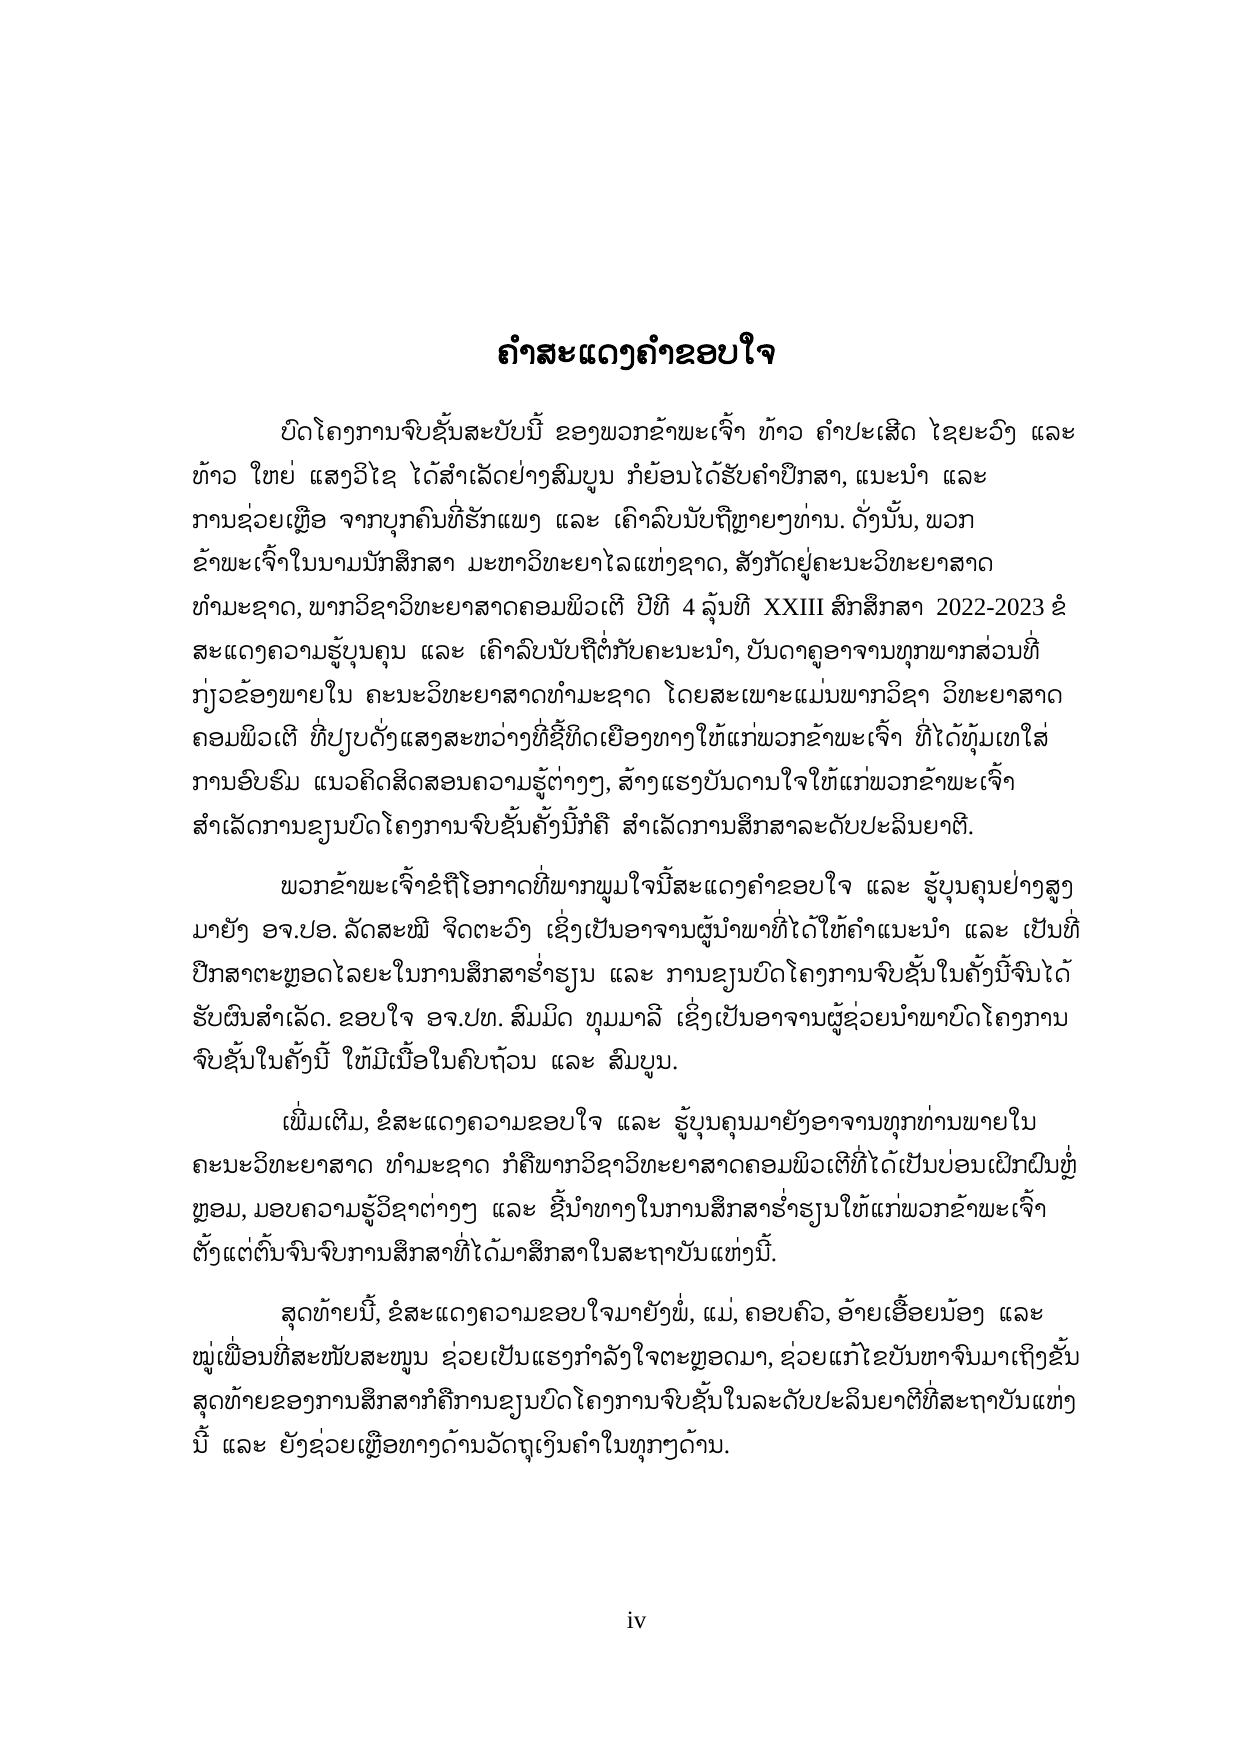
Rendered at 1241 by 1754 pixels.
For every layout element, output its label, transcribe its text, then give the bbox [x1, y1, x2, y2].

text ສຸດທ້າຍນີ້, ຂໍສະແດງຄວາມຂອບໃຈມາຍັງພໍ່, ແມ່, ຄອບຄົວ, ອ້າຍເອື້ອຍນ້ອງ ແລະ ໝູ່ເພື່ອນທີ່ສະໜັບສະໜູນ ຊ່ວຍເປັນແຮງກຳລັງໃຈຕະຫຼອດມາ, ຊ່ວຍແກ້ໄຂບັນຫາຈົນມາເຖິງຂັ້ນສຸດທ້າຍຂອງການສຶກສາກໍຄືການຂຽນບົດໂຄງການຈົບຊັ້ນໃນລະດັບປະລິນຍາຕີທີ່ສະຖາບັນແຫ່ງນີ້ ແລະ ຍັງຊ່ວຍເຫຼືອທາງດ້ານວັດຖຸເງິນຄຳໃນທຸກໆດ້ານ. [192, 1292, 1081, 1467]
text ພວກຂ້າພະເຈົ້າຂໍຖືໂອກາດທີ່ພາກພູມໃຈນີ້ສະແດງຄໍາຂອບໃຈ ແລະ ຮູ້ບຸນຄຸນຢ່າງສູງ ມາຍັງ ອຈ.ປອ. ລັດສະໝີ ຈິດຕະວົງ ເຊິ່ງເປັນອາຈານຜູ້ນຳພາທີ່ໄດ້ໃຫ້ຄຳແນະນຳ ແລະ ເປັນທີ່ ປືກສາຕະຫຼອດໄລຍະໃນການສຶກສາຮ່ຳຮຽນ ແລະ ການຂຽນບົດໂຄງການຈົບຊັ້ນໃນຄັ້ງນີ້ຈົນໄດ້ ຮັບຜົນສຳເລັດ. ຂອບໃຈ ອຈ.ປທ. ສົມມິດ ທຸມມາລີ ເຊິ່ງເປັນອາຈານຜູ້ຊ່ວຍນຳພາບົດໂຄງການ ຈົບຊັ້ນໃນຄັ້ງນີ້ ໃຫ້ມີເນື້ອໃນຄົບຖ້ວນ ແລະ ສົມບູນ. [192, 865, 1081, 1084]
text ເພີ່ມເຕີມ, ຂໍສະແດງຄວາມຂອບໃຈ ແລະ ຮູ້ບຸນຄຸນມາຍັງອາຈານທຸກທ່ານພາຍໃນ ຄະນະວິທະຍາສາດ ທຳມະຊາດ ກໍຄືພາກວິຊາວິທະຍາສາດຄອມພິວເຕີທີ່ໄດ້ເປັນບ່ອນເຝິກຝົນຫຼໍ່ ຫຼອມ, ມອບຄວາມຮູ້ວິຊາຕ່າງໆ ແລະ ຊີ້ນຳທາງໃນການສຶກສາຮໍ່າຮຽນໃຫ້ແກ່ພວກຂ້າພະເຈົ້າ ຕັ້ງແຕ່ຕົ້ນຈົນຈົບການສຶກສາທີ່ໄດ້ມາສຶກສາໃນສະຖາບັນແຫ່ງນີ້. [192, 1101, 1081, 1276]
text ບົດໂຄງການຈົບຊັ້ນສະບັບນີ້ ຂອງພວກຂ້າພະເຈົ້າ ທ້າວ ຄຳປະເສີດ ໄຊຍະວົງ ແລະ ທ້າວ ໃຫຍ່ ແສງວິໄຊ ໄດ້ສຳເລັດຢ່າງສົມບູນ ກໍຍ້ອນໄດ້ຮັບຄຳປຶກສາ, ແນະນຳ ແລະ ການຊ່ວຍເຫຼືອ ຈາກບຸກຄົນທີ່ຮັກແພງ ແລະ ເຄົາລົບນັບຖືຫຼາຍໆທ່ານ. ດັ່ງນັ້ນ, ພວກ ຂ້າພະເຈົ້າໃນນາມນັກສຶກສາ ມະຫາວິທະຍາໄລແຫ່ງຊາດ, ສັງກັດຢູ່ຄະນະວິທະຍາສາດທຳມະຊາດ, ພາກວິຊາວິທະຍາສາດຄອມພິວເຕີ ປີທີ 4 ລຸ້ນທີ XXIII ສົກສຶກສາ 2022-2023 ຂໍສະແດງຄວາມຮູ້ບຸນຄຸນ ແລະ ເຄົາລົບນັບຖືຕໍ່ກັບຄະນະນຳ, ບັນດາຄູອາຈານທຸກພາກສ່ວນທີ່ກ່ຽວຂ້ອງພາຍໃນ ຄະນະວິທະຍາສາດທຳມະຊາດ ໂດຍສະເພາະແມ່ນພາກວິຊາ ວິທະຍາສາດຄອມພິວເຕີ ທີ່ປຽບດັ່ງແສງສະຫວ່າງທີ່ຊີ້ທິດເຍືອງທາງໃຫ້ແກ່ພວກຂ້າພະເຈົ້າ ທີ່ໄດ້ທຸ້ມເທໃສ່ການອົບຮົມ ແນວຄິດສິດສອນຄວາມຮູ້ຕ່າງໆ, ສ້າງແຮງບັນດານໃຈໃຫ້ແກ່ພວກຂ້າພະເຈົ້າສຳເລັດການຂຽນບົດໂຄງການຈົບຊັ້ນຄັ້ງນີ້ກໍຄື ສຳເລັດການສຶກສາລະດັບປະລິນຍາຕີ. [192, 411, 1081, 848]
text ຄຳສະແດງຄຳຂອບໃຈ [192, 324, 1081, 382]
